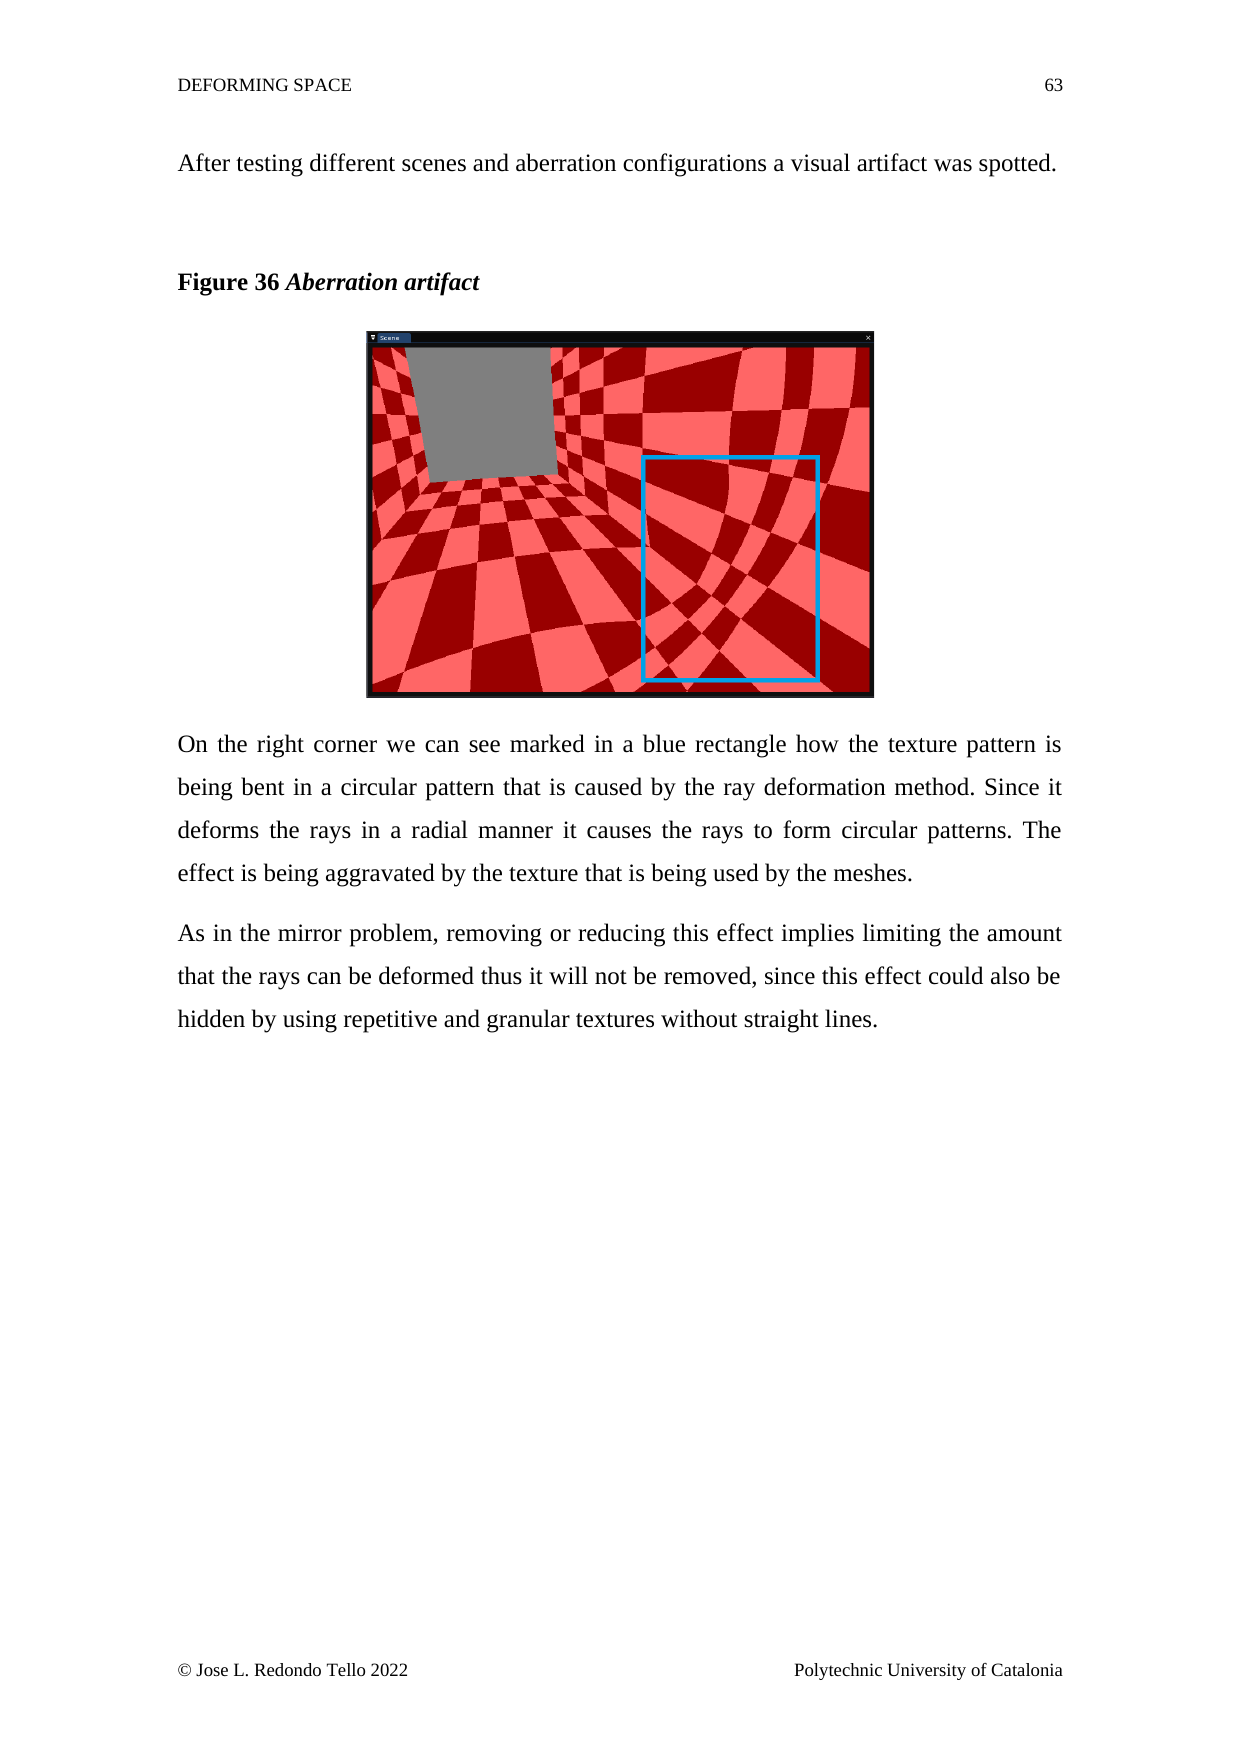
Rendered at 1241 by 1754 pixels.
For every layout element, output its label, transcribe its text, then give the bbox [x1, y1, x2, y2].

text After testing different scenes and aberration configurations a visual artifact was spotted. [177, 148, 1063, 176]
text On the right corner we can see marked in a blue rectangle how the texture pattern is being bent in a circular pattern that is caused by the ray deformation method. Since it deforms the rays in a radial manner it causes the rays to form circular patterns. The effect is being aggravated by the texture that is being used by the meshes. [177, 729, 1063, 887]
text As in the mirror problem, removing or reducing this effect implies limiting the amount that the rays can be deformed thus it will not be removed, since this effect could also be hidden by using repetitive and granular textures without straight lines. [177, 918, 1063, 1033]
text Figure 36 Aberration artifact [177, 267, 1063, 296]
picture [366, 331, 875, 698]
